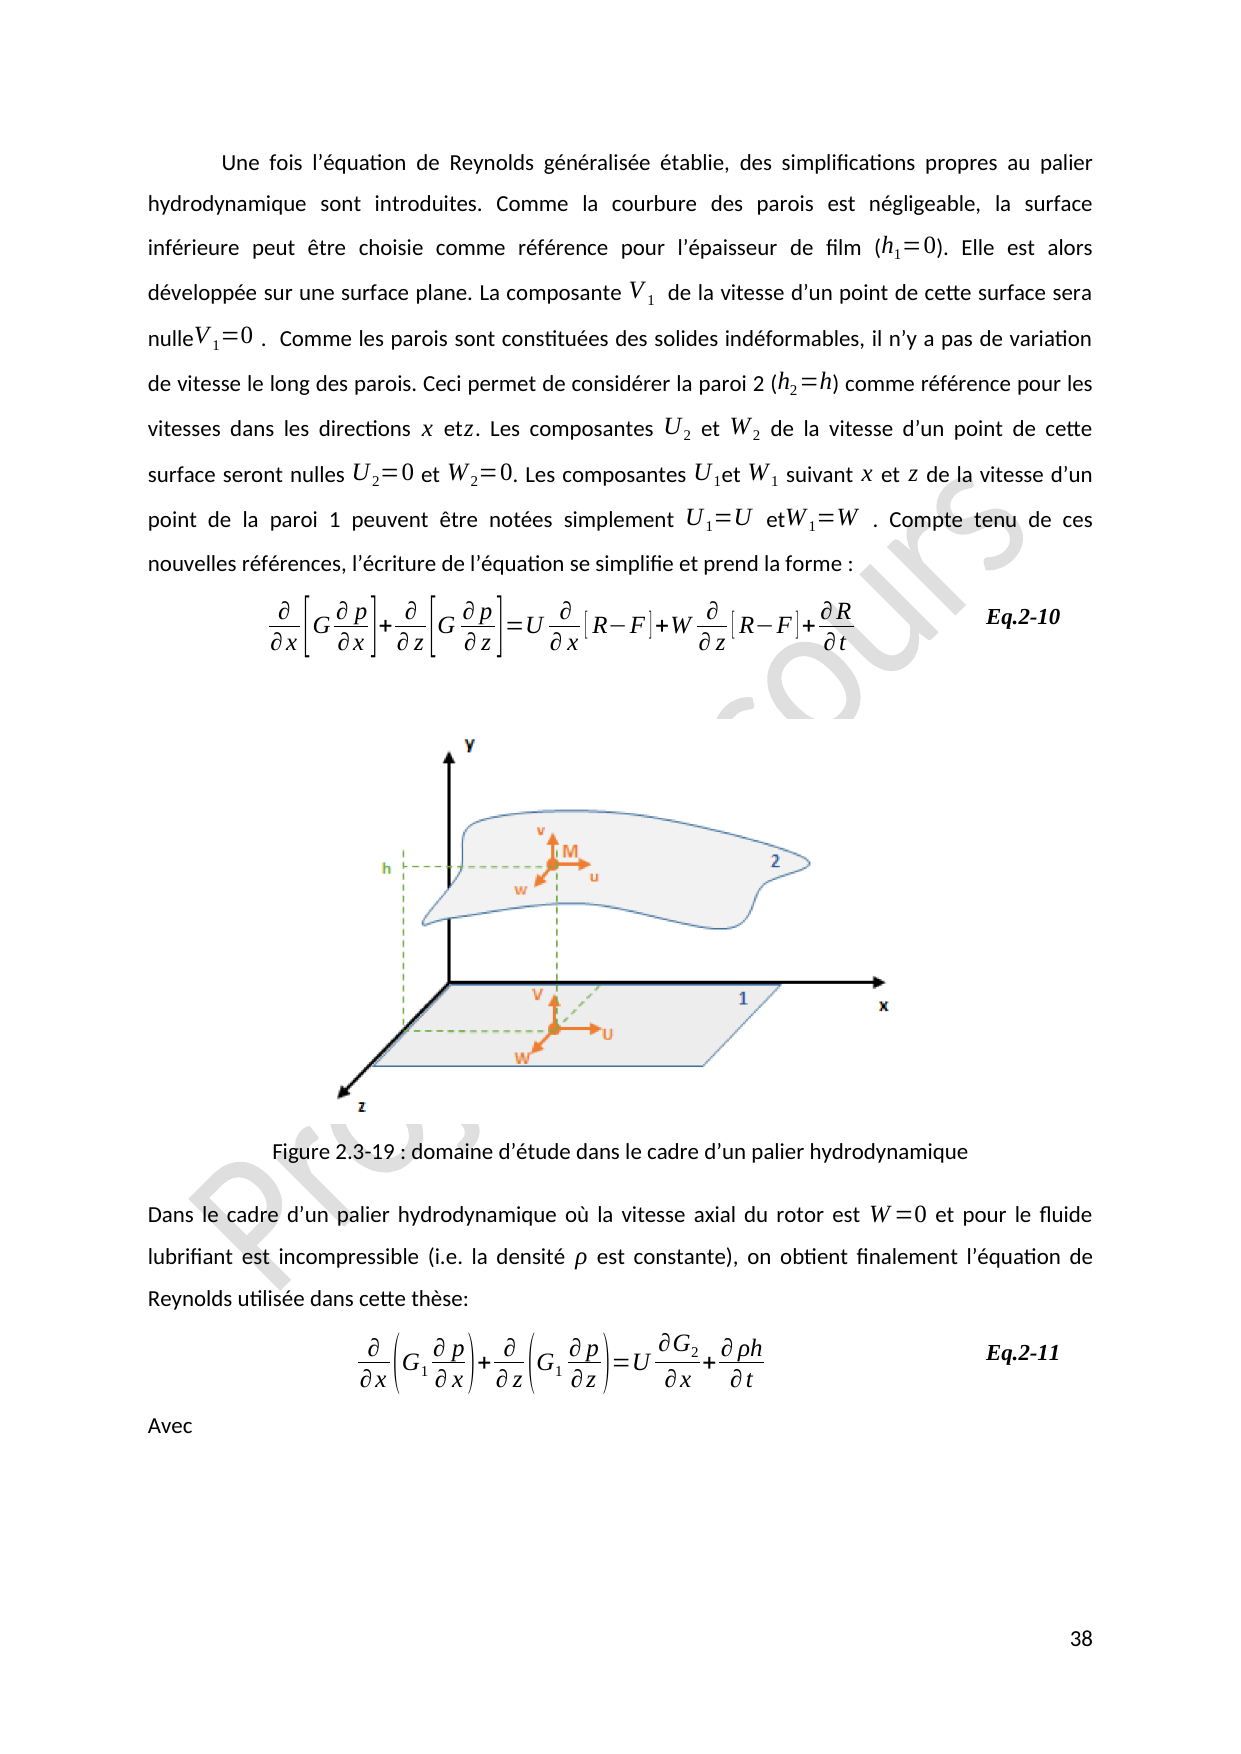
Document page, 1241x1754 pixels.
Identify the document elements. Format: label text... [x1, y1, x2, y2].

text Une fois l’équation de Reynolds généralisée établie, des simplifications propres au palier hydrodynamique sont introduites. Comme la courbure des parois est négligeable, la surface inférieure peut être choisie comme référence pour l’épaisseur de film (). Elle est alors développée sur une surface plane. La composante de la vitesse d’un point de cette surface sera nulle . Comme les parois sont constituées des solides indéformables, il n’y a pas de variation de vitesse le long des parois. Ceci permet de considérer la paroi 2 () comme référence pour les vitesses dans les directions et. Les composantes et de la vitesse d’un point de cette surface seront nulles et . Les composantes et suivant et de la vitesse d’un point de la paroi 1 peuvent être notées simplement et . Compte tenu de ces nouvelles références, l’écriture de l’équation se simplifie et prend la forme : [148, 148, 1093, 577]
picture [325, 719, 916, 1124]
table_header [975, 591, 1093, 676]
table_header [148, 1326, 974, 1411]
text Dans le cadre d’un palier hydrodynamique où la vitesse axial du rotor est et pour le fluide lubrifiant est incompressible (i.e. la densité est constante), on obtient finalement l’équation de Reynolds utilisée dans cette thèse: [148, 1200, 1093, 1312]
text Avec [148, 1411, 1093, 1439]
table_header [148, 591, 974, 676]
table_header [975, 1326, 1093, 1411]
